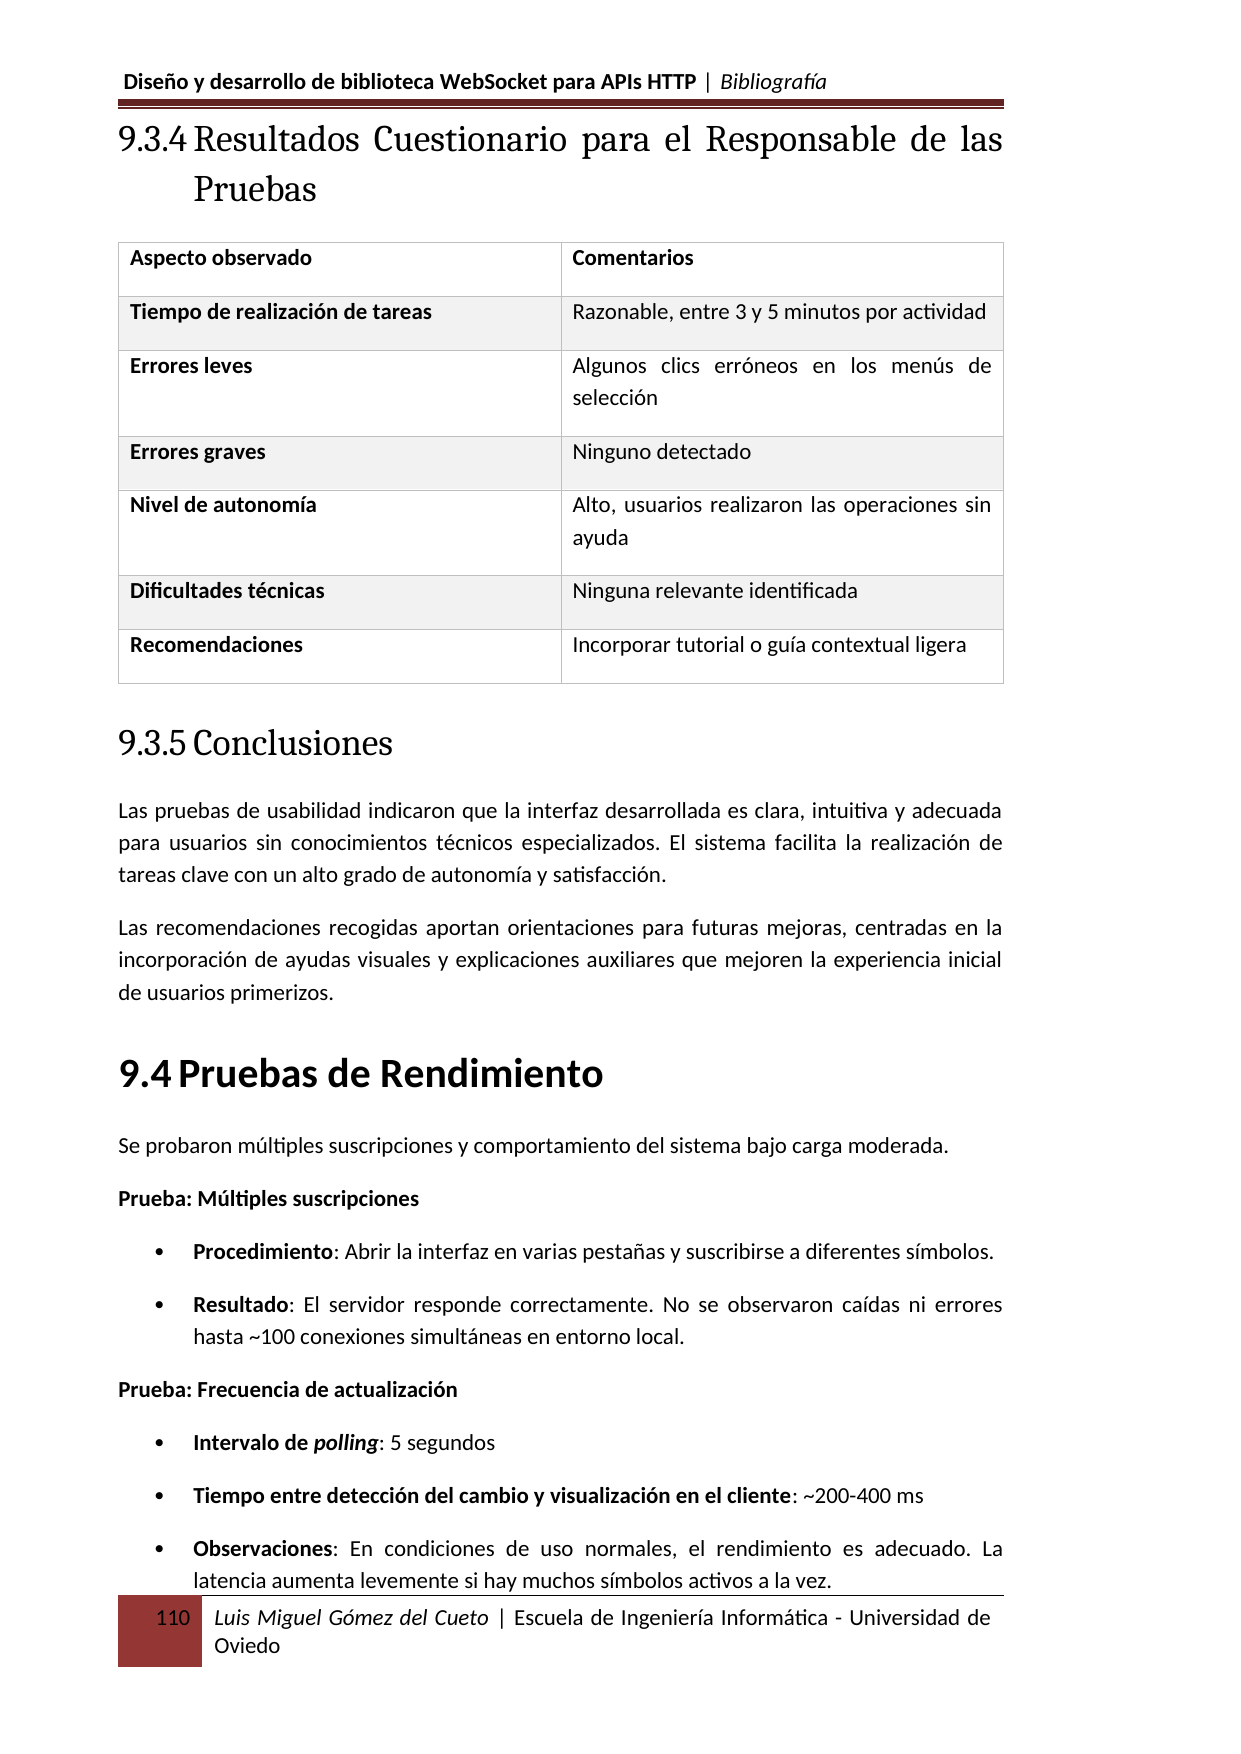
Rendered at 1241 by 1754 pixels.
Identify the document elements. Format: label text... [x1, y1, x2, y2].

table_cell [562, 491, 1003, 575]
text Prueba: Múltiples suscripciones [118, 1184, 1004, 1212]
list Resultado: El servidor responde correctamente. No se observaron caídas ni errores hasta ~100 conexiones simultáneas en entorno local. [156, 1290, 1004, 1350]
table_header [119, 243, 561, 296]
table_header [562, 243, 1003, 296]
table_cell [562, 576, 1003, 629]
text Se probaron múltiples suscripciones y comportamiento del sistema bajo carga moderada. [118, 1131, 1004, 1159]
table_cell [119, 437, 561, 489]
text Prueba: Frecuencia de actualización [118, 1375, 1004, 1403]
list Procedimiento: Abrir la interfaz en varias pestañas y suscribirse a diferentes símbolos. [156, 1237, 1004, 1265]
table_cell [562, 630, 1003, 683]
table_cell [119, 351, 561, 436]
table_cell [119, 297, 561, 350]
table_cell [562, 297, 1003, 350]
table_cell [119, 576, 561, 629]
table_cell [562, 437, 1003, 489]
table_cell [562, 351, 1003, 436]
text Las pruebas de usabilidad indicaron que la interfaz desarrollada es clara, intuitiva y adecuada para usuarios sin conocimientos técnicos especializados. El sistema facilita la realización de tareas clave con un alto grado de autonomía y satisfacción. [118, 796, 1004, 888]
subtitle Pruebas de Rendimiento [118, 1047, 1004, 1098]
subtitle Resultados Cuestionario para el Responsable de las Pruebas [118, 118, 1004, 211]
subtitle Conclusiones [118, 721, 1004, 764]
text Las recomendaciones recogidas aportan orientaciones para futuras mejoras, centradas en la incorporación de ayudas visuales y explicaciones auxiliares que mejoren la experiencia inicial de usuarios primerizos. [118, 913, 1004, 1006]
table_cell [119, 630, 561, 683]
list Intervalo de polling: 5 segundos [156, 1428, 1004, 1456]
list Tiempo entre detección del cambio y visualización en el cliente: ~200-400 ms [156, 1481, 1004, 1509]
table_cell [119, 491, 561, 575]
list Observaciones: En condiciones de uso normales, el rendimiento es adecuado. La latencia aumenta levemente si hay muchos símbolos activos a la vez. [156, 1534, 1004, 1594]
